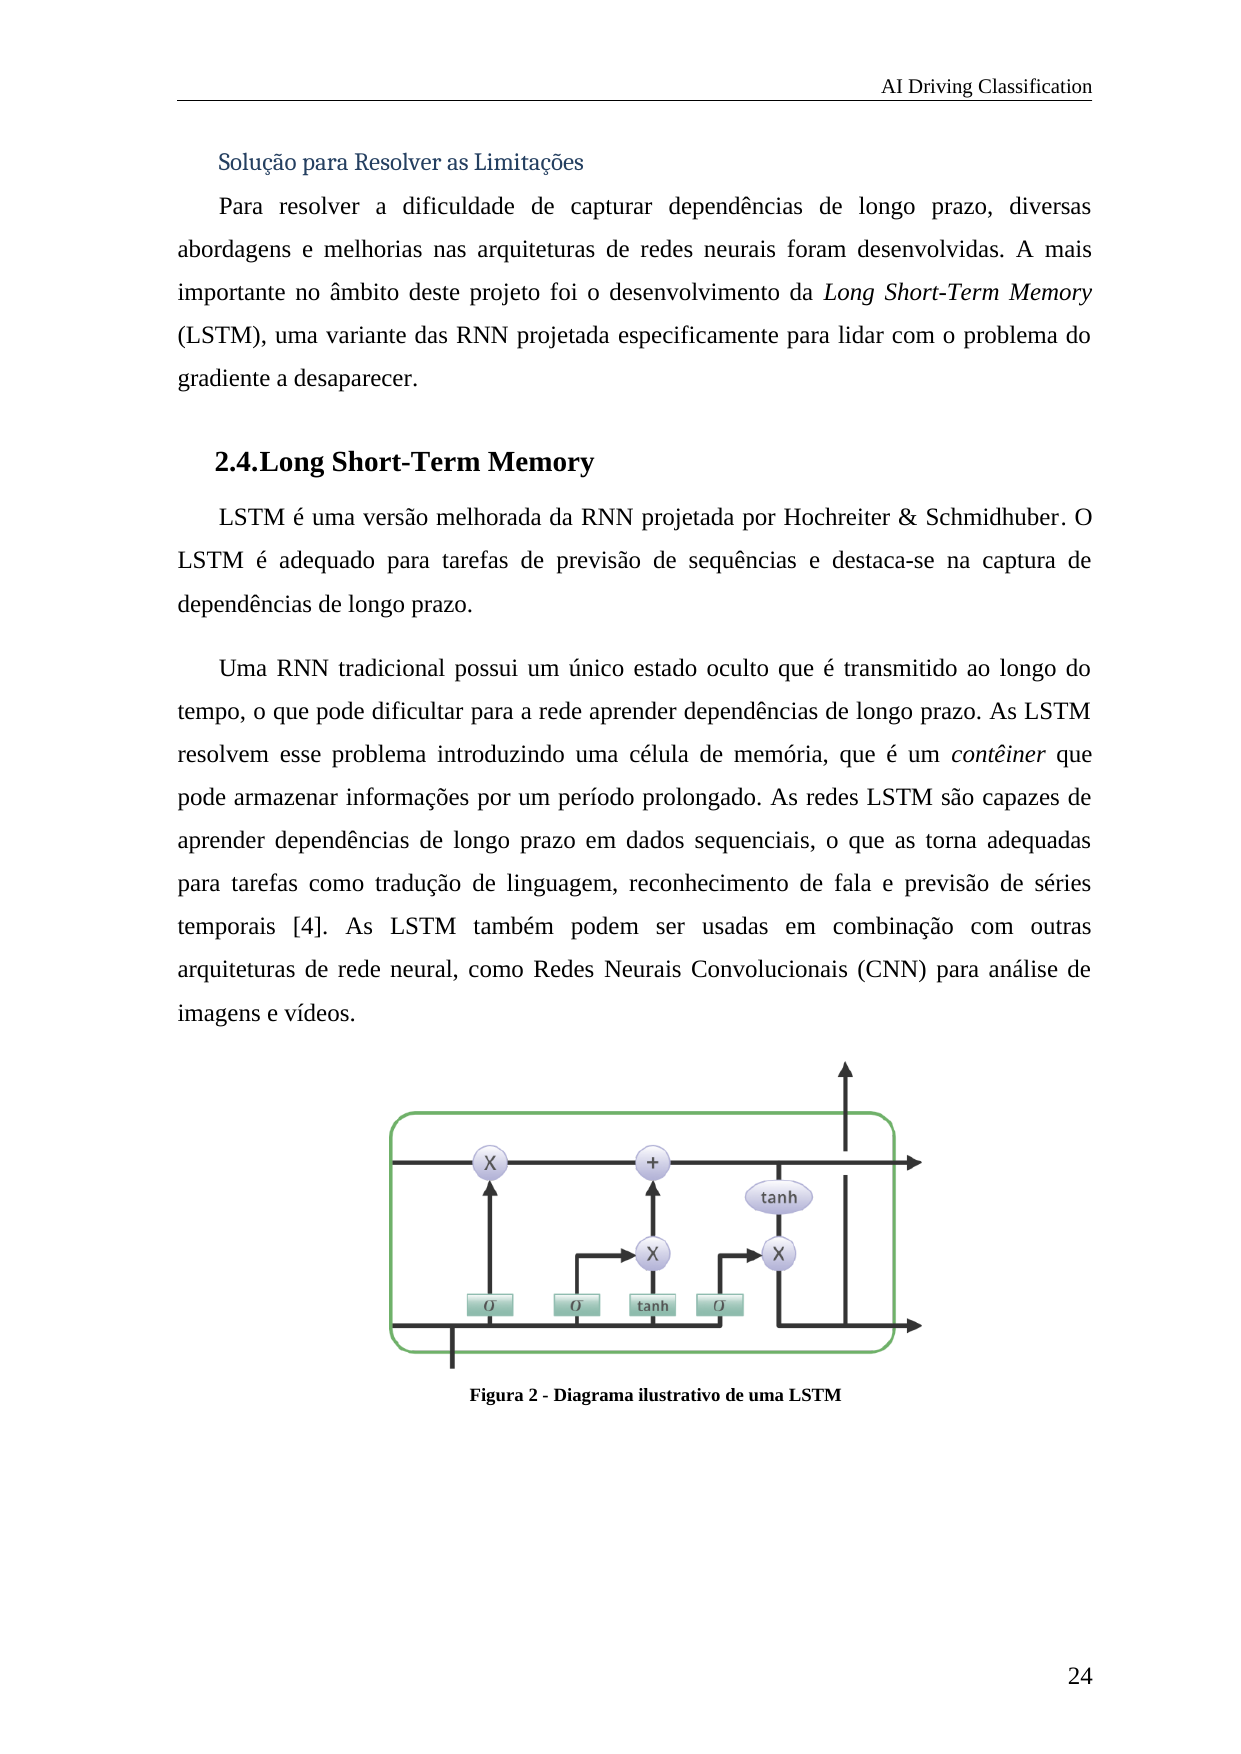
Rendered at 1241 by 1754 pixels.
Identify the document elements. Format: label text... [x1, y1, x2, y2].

table_header Figura 2 - Diagrama ilustrativo de uma LSTM [177, 1062, 1092, 1406]
text Uma RNN tradicional possui um único estado oculto que é transmitido ao longo do tempo, o que pode dificultar para a rede aprender dependências de longo prazo. As LSTM resolvem esse problema introduzindo uma célula de memória, que é um contêiner que pode armazenar informações por um período prolongado. As redes LSTM são capazes de aprender dependências de longo prazo em dados sequenciais, o que as torna adequadas para tarefas como tradução de linguagem, reconhecimento de fala e previsão de séries temporais [4]. As LSTM também podem ser usadas em combinação com outras arquiteturas de rede neural, como Redes Neurais Convolucionais (CNN) para análise de imagens e vídeos. [177, 653, 1092, 1026]
subtitle Long Short-Term Memory [214, 444, 1092, 477]
text LSTM é uma versão melhorada da RNN projetada por Hochreiter & Schmidhuber. O LSTM é adequado para tarefas de previsão de sequências e destaca-se na captura de dependências de longo prazo. [177, 502, 1092, 617]
subtitle Solução para Resolver as Limitações [177, 148, 1092, 176]
picture [389, 1061, 922, 1370]
text Para resolver a dificuldade de capturar dependências de longo prazo, diversas abordagens e melhorias nas arquiteturas de redes neurais foram desenvolvidas. A mais importante no âmbito deste projeto foi o desenvolvimento da Long Short-Term Memory (LSTM), uma variante das RNN projetada especificamente para lidar com o problema do gradiente a desaparecer. [177, 191, 1092, 392]
